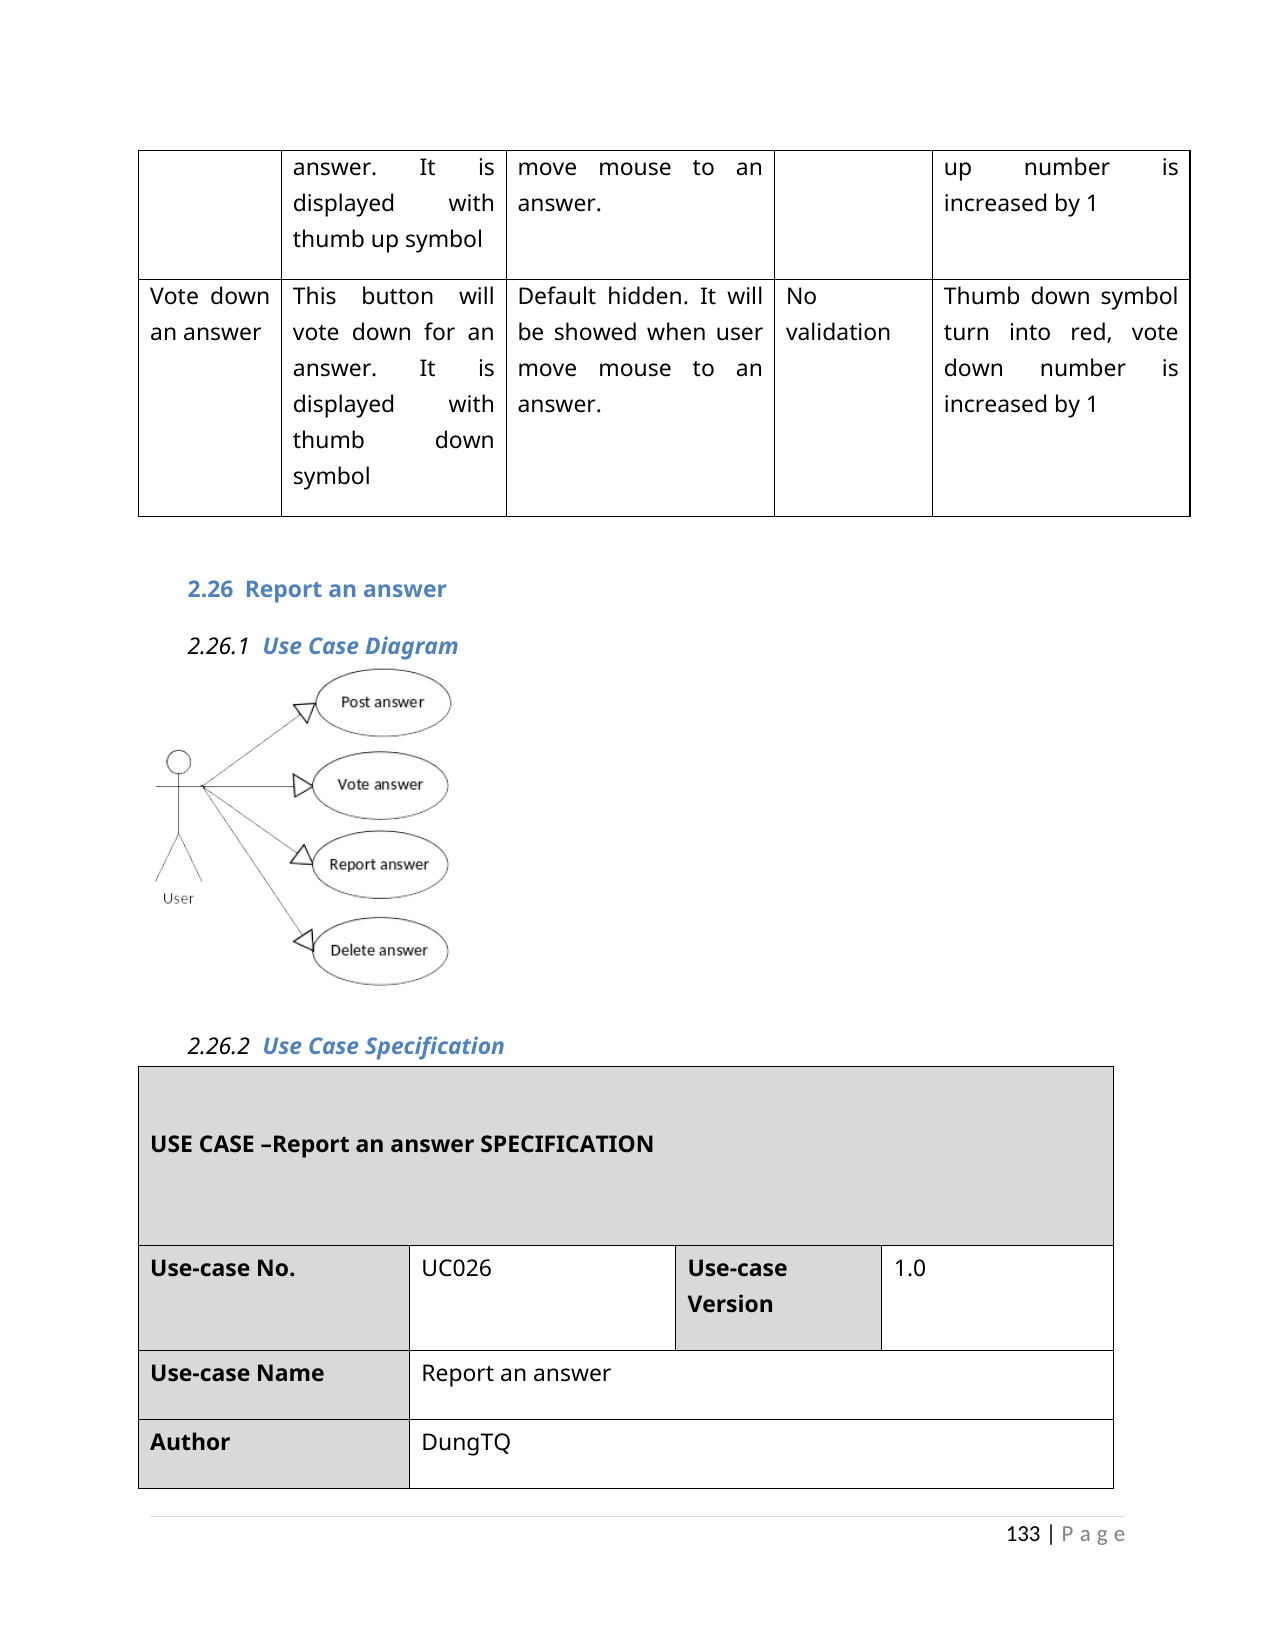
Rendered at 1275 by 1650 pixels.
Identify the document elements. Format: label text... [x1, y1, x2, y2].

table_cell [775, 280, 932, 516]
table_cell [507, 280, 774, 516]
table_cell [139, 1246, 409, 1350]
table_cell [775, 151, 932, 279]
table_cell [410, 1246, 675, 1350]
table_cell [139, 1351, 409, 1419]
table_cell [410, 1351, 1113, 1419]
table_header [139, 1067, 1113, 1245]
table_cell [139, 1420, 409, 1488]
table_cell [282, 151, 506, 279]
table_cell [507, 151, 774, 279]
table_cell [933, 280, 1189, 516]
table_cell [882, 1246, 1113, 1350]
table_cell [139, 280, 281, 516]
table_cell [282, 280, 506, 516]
subtitle Use Case Diagram [187, 630, 1125, 661]
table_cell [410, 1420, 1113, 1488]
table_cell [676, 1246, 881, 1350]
subtitle Report an answer [187, 573, 1125, 604]
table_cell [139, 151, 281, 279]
subtitle Use Case Specification [187, 1029, 1125, 1061]
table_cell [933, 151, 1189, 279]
